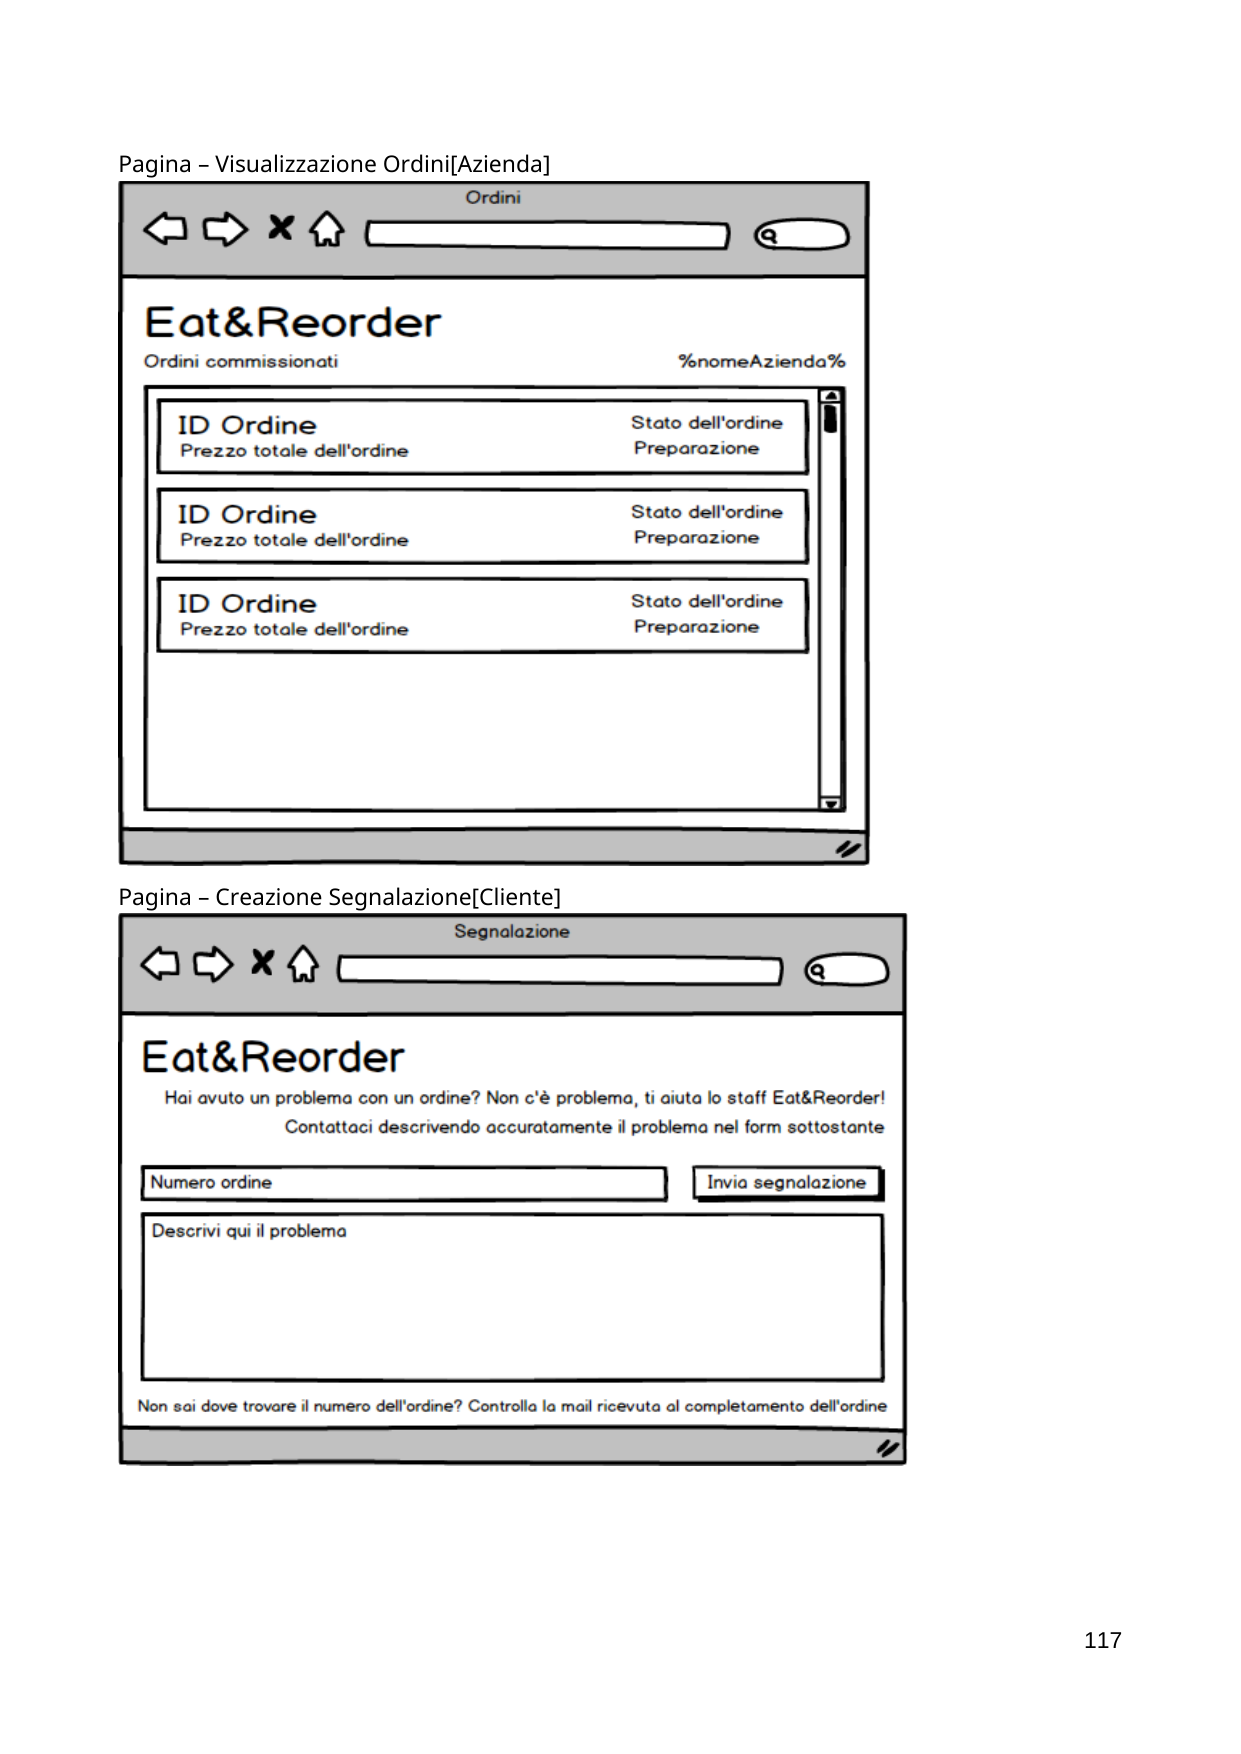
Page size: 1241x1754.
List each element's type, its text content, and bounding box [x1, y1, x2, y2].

picture [118, 181, 870, 866]
picture [118, 913, 908, 1466]
